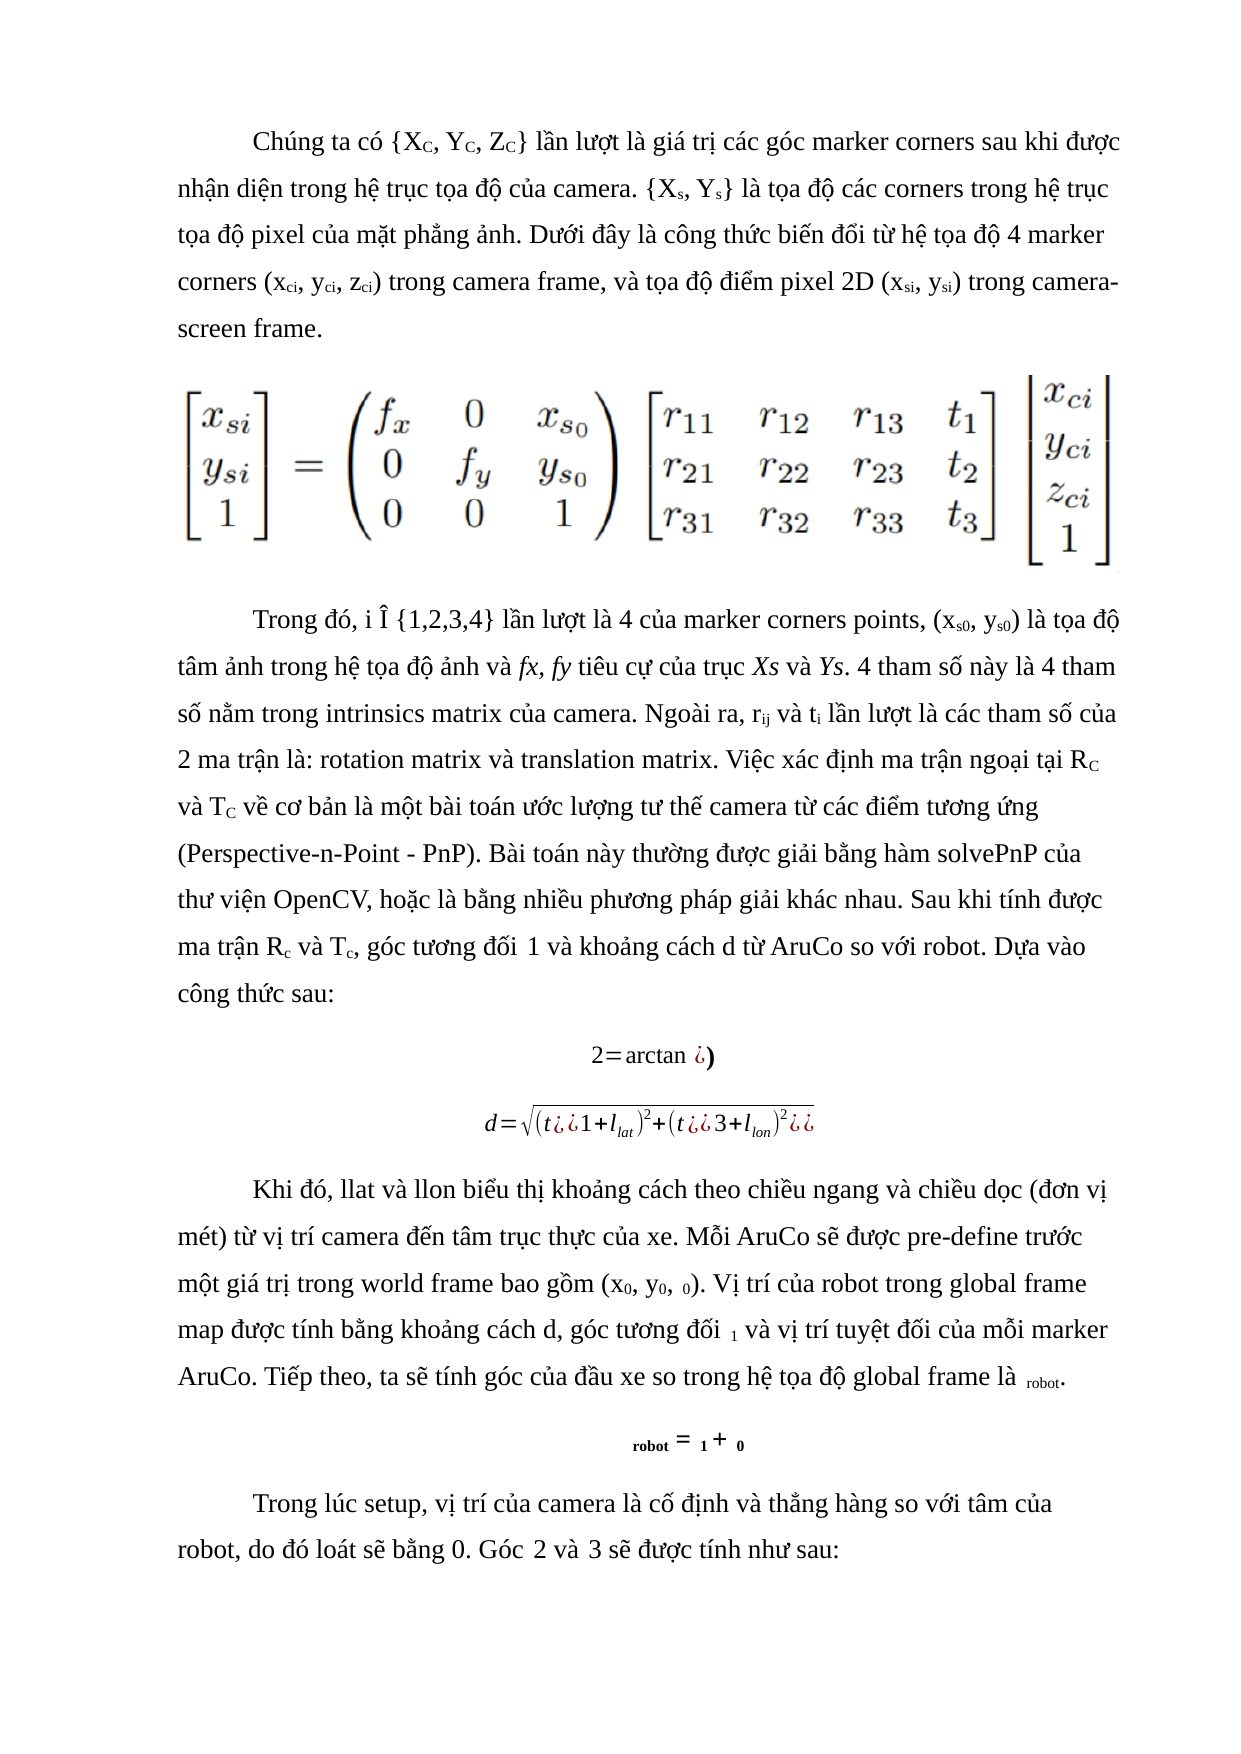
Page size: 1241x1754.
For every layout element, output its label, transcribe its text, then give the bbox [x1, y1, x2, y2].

picture [177, 375, 1123, 572]
text ) [177, 1040, 1122, 1071]
text Chúng ta có {XC, YC, ZC} lần lượt là giá trị các góc marker corners sau khi được nhận diện trong hệ trục tọa độ của camera. {Xs, Ys} là tọa độ các corners trong hệ trục tọa độ pixel của mặt phẳng ảnh. Dưới đây là công thức biến đổi từ hệ tọa độ 4 marker corners (xci, yci, zci) trong camera frame, và tọa độ điểm pixel 2D (xsi, ysi) trong camera-screen frame. [177, 125, 1122, 343]
text Trong đó, i Î {1,2,3,4} lần lượt là 4 của marker corners points, (xs0, ys0) là tọa độ tâm ảnh trong hệ tọa độ ảnh và fx, fy tiêu cự của trục Xs và Ys. 4 tham số này là 4 tham số nằm trong intrinsics matrix của camera. Ngoài ra, rij và ti lần lượt là các tham số của 2 ma trận là: rotation matrix và translation matrix. Việc xác định ma trận ngoại tại RC​ và TC​ về cơ bản là một bài toán ước lượng tư thế camera từ các điểm tương ứng (Perspective-n-Point - PnP). Bài toán này thường được giải bằng hàm solvePnP của thư viện OpenCV, hoặc là bằng nhiều phương pháp giải khác nhau. Sau khi tính được ma trận Rc và Tc, góc tương đối 1 và khoảng cách d từ AruCo so với robot. Dựa vào công thức sau: [177, 604, 1122, 1008]
text robot = 1 + 0 [177, 1423, 1122, 1455]
text Trong lúc setup, vị trí của camera là cố định và thẳng hàng so với tâm của robot, do đó loát sẽ bằng 0. Góc 2 và 3 sẽ được tính như sau: [177, 1487, 1122, 1565]
text Khi đó, llat và llon biểu thị khoảng cách theo chiều ngang và chiều dọc (đơn vị mét) từ vị trí camera đến tâm trục thực của xe. Mỗi AruCo sẽ được pre-define trước một giá trị trong world frame bao gồm (x0, y0, 0). Vị trí của robot trong global frame map được tính bằng khoảng cách d, góc tương đối 1 và vị trí tuyệt đối của mỗi marker AruCo. Tiếp theo, ta sẽ tính góc của đầu xe so trong hệ tọa độ global frame là robot. [177, 1173, 1122, 1391]
